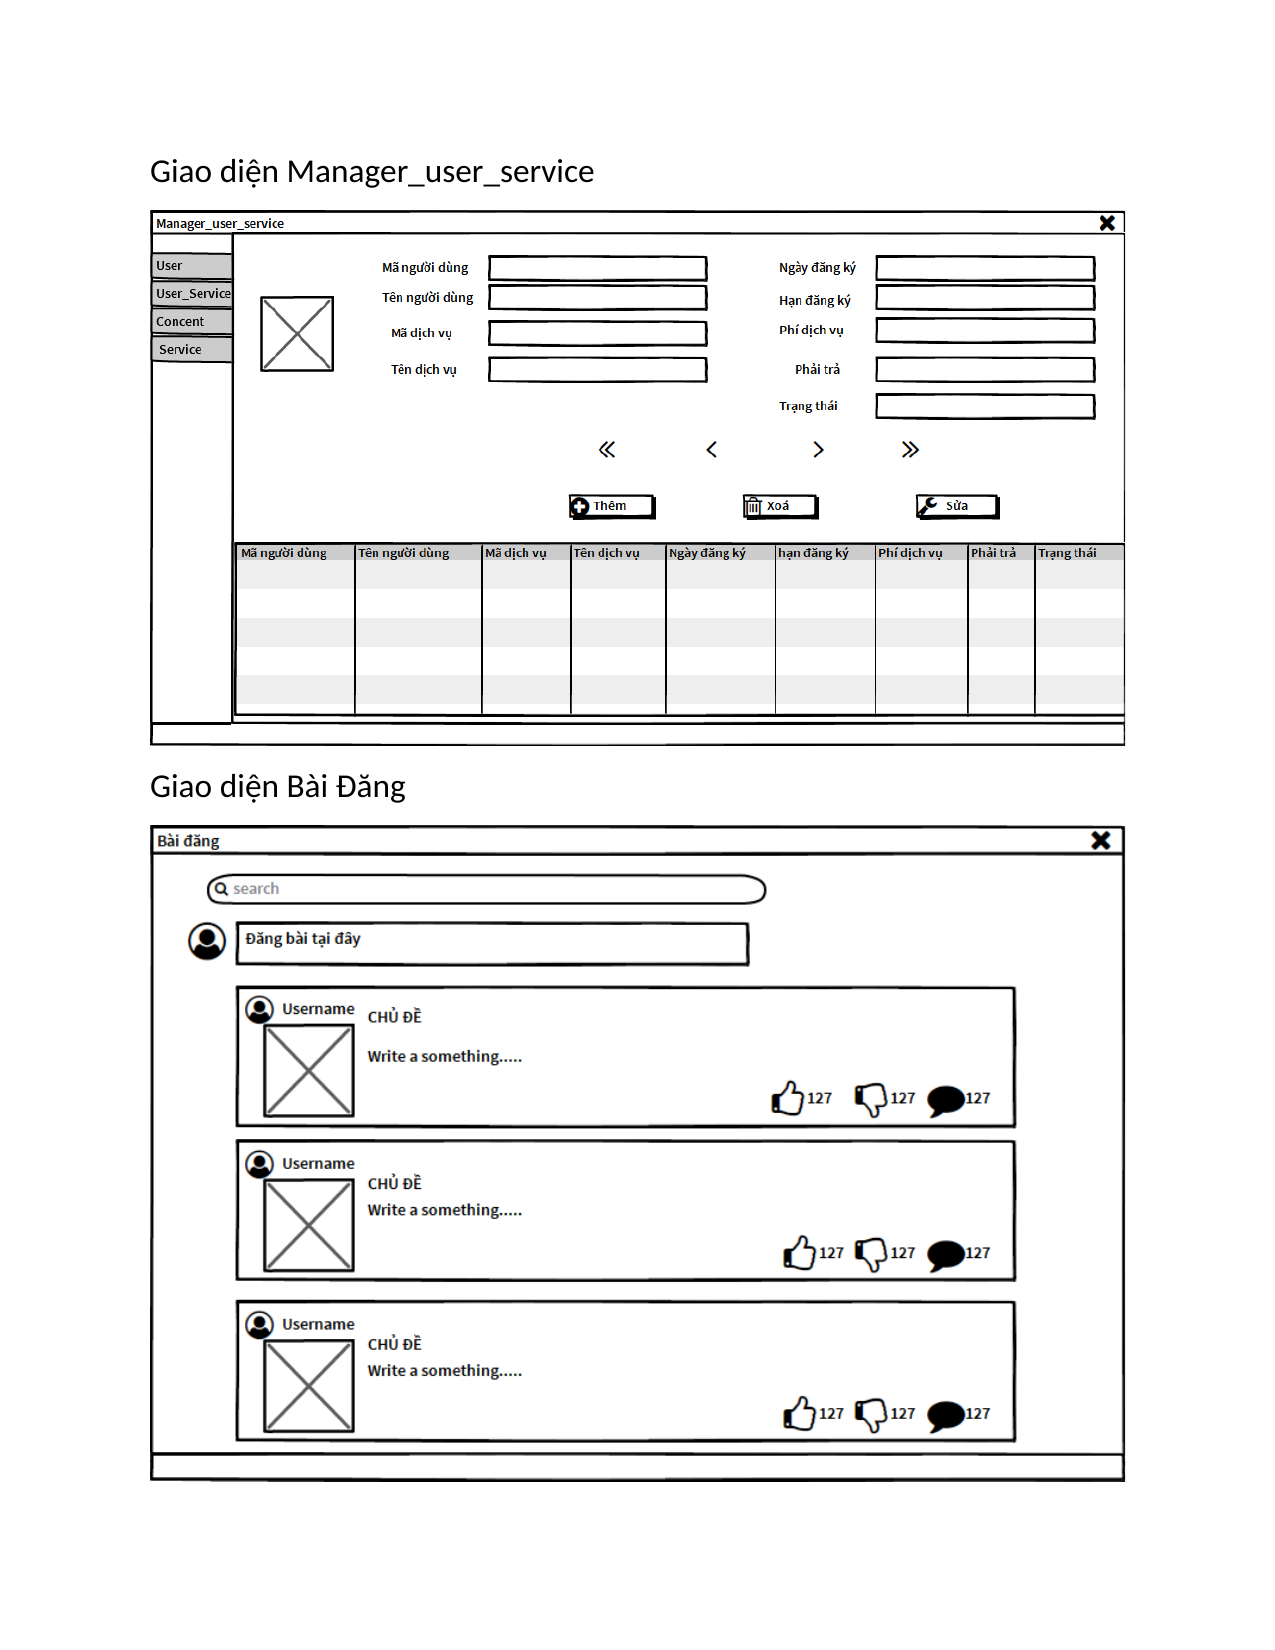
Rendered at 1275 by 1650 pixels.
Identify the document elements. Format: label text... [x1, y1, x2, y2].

picture [150, 210, 1125, 746]
text Giao diện Bài Đăng [150, 765, 1125, 806]
picture [150, 825, 1125, 1482]
text Giao diện Manager_user_service [150, 150, 1125, 191]
